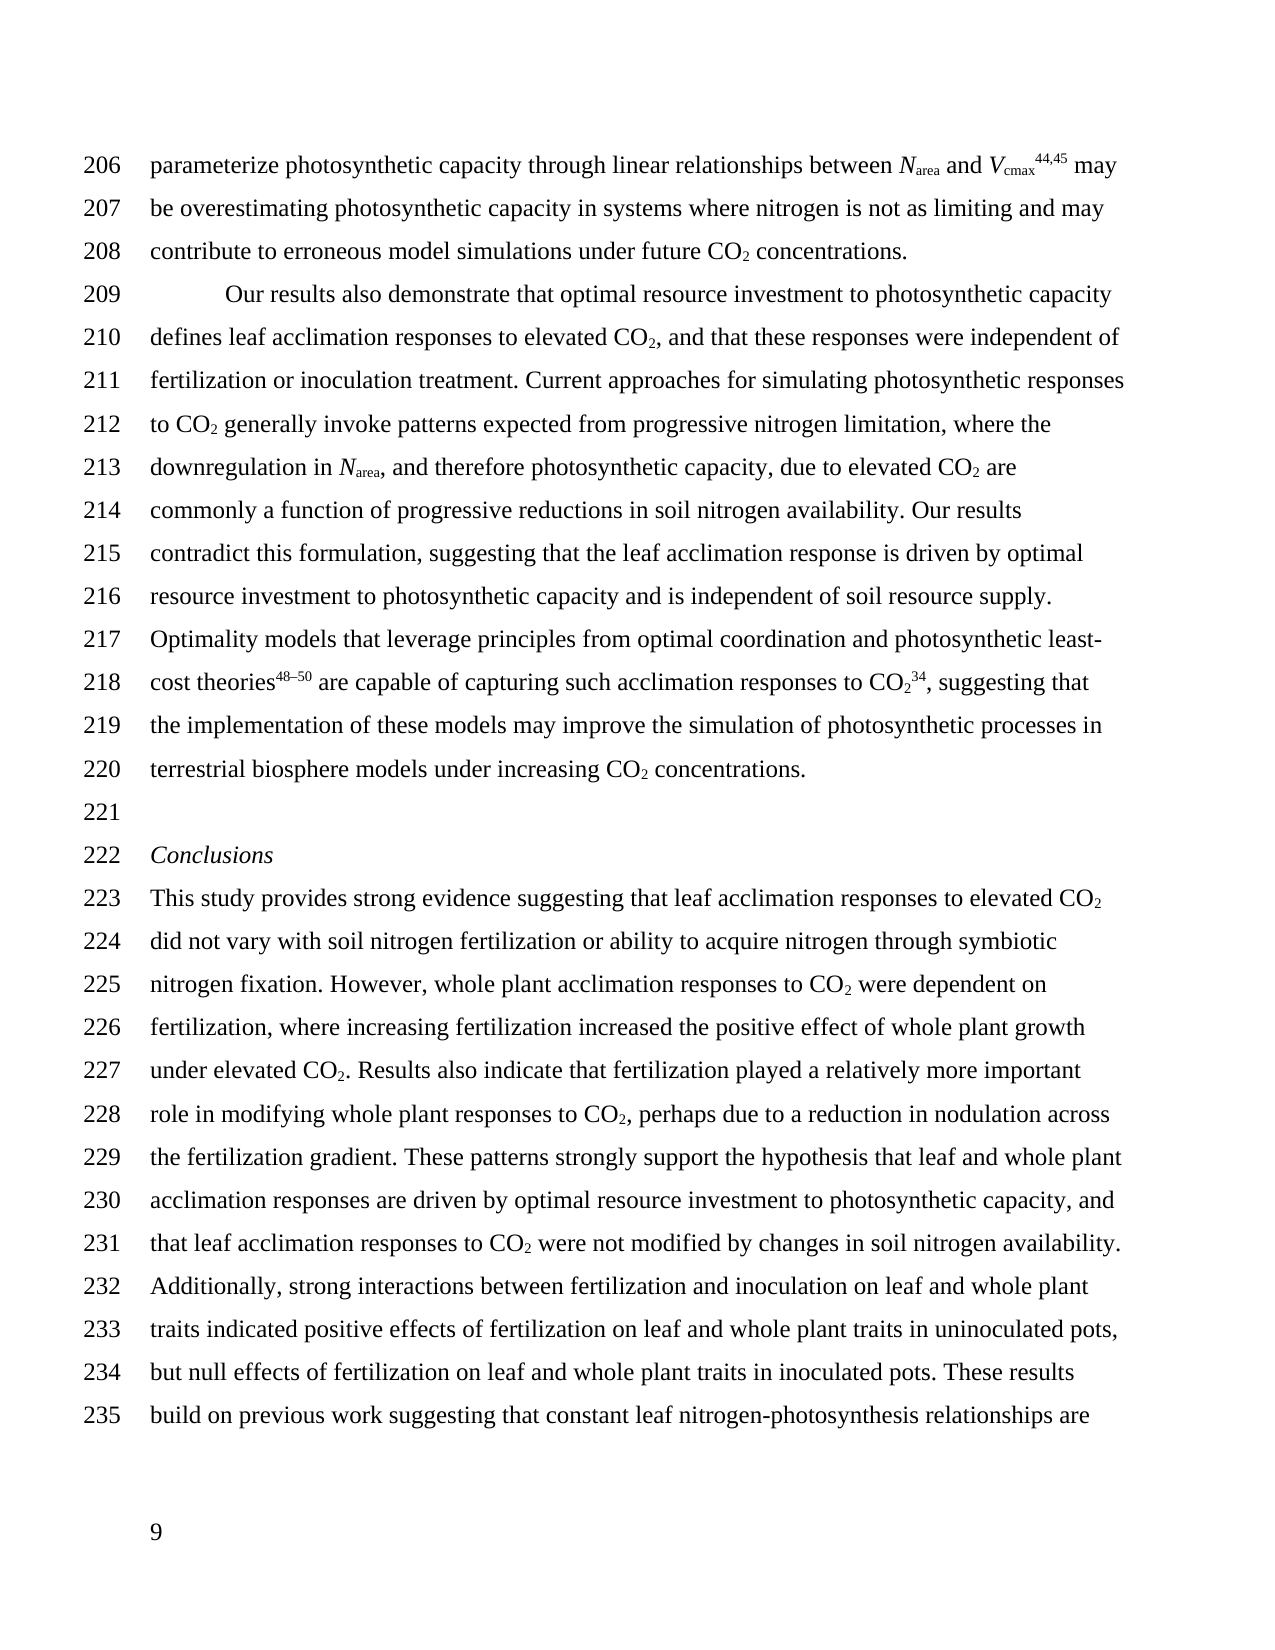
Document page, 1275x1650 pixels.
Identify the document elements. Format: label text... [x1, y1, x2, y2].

text Conclusions [150, 840, 1125, 869]
text Our results also demonstrate that optimal resource investment to photosynthetic capacity defines leaf acclimation responses to elevated CO2, and that these responses were independent of fertilization or inoculation treatment. Current approaches for simulating photosynthetic responses to CO2 generally invoke patterns expected from progressive nitrogen limitation, where the downregulation in Narea, and therefore photosynthetic capacity, due to elevated CO2 are commonly a function of progressive reductions in soil nitrogen availability. Our results contradict this formulation, suggesting that the leaf acclimation response is driven by optimal resource investment to photosynthetic capacity and is independent of soil resource supply. Optimality models that leverage principles from optimal coordination and photosynthetic least-cost theories48–50 are capable of capturing such acclimation responses to CO234, suggesting that the implementation of these models may improve the simulation of photosynthetic processes in terrestrial biosphere models under increasing CO2 concentrations. [150, 279, 1125, 782]
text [150, 883, 1125, 1429]
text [150, 150, 1125, 265]
